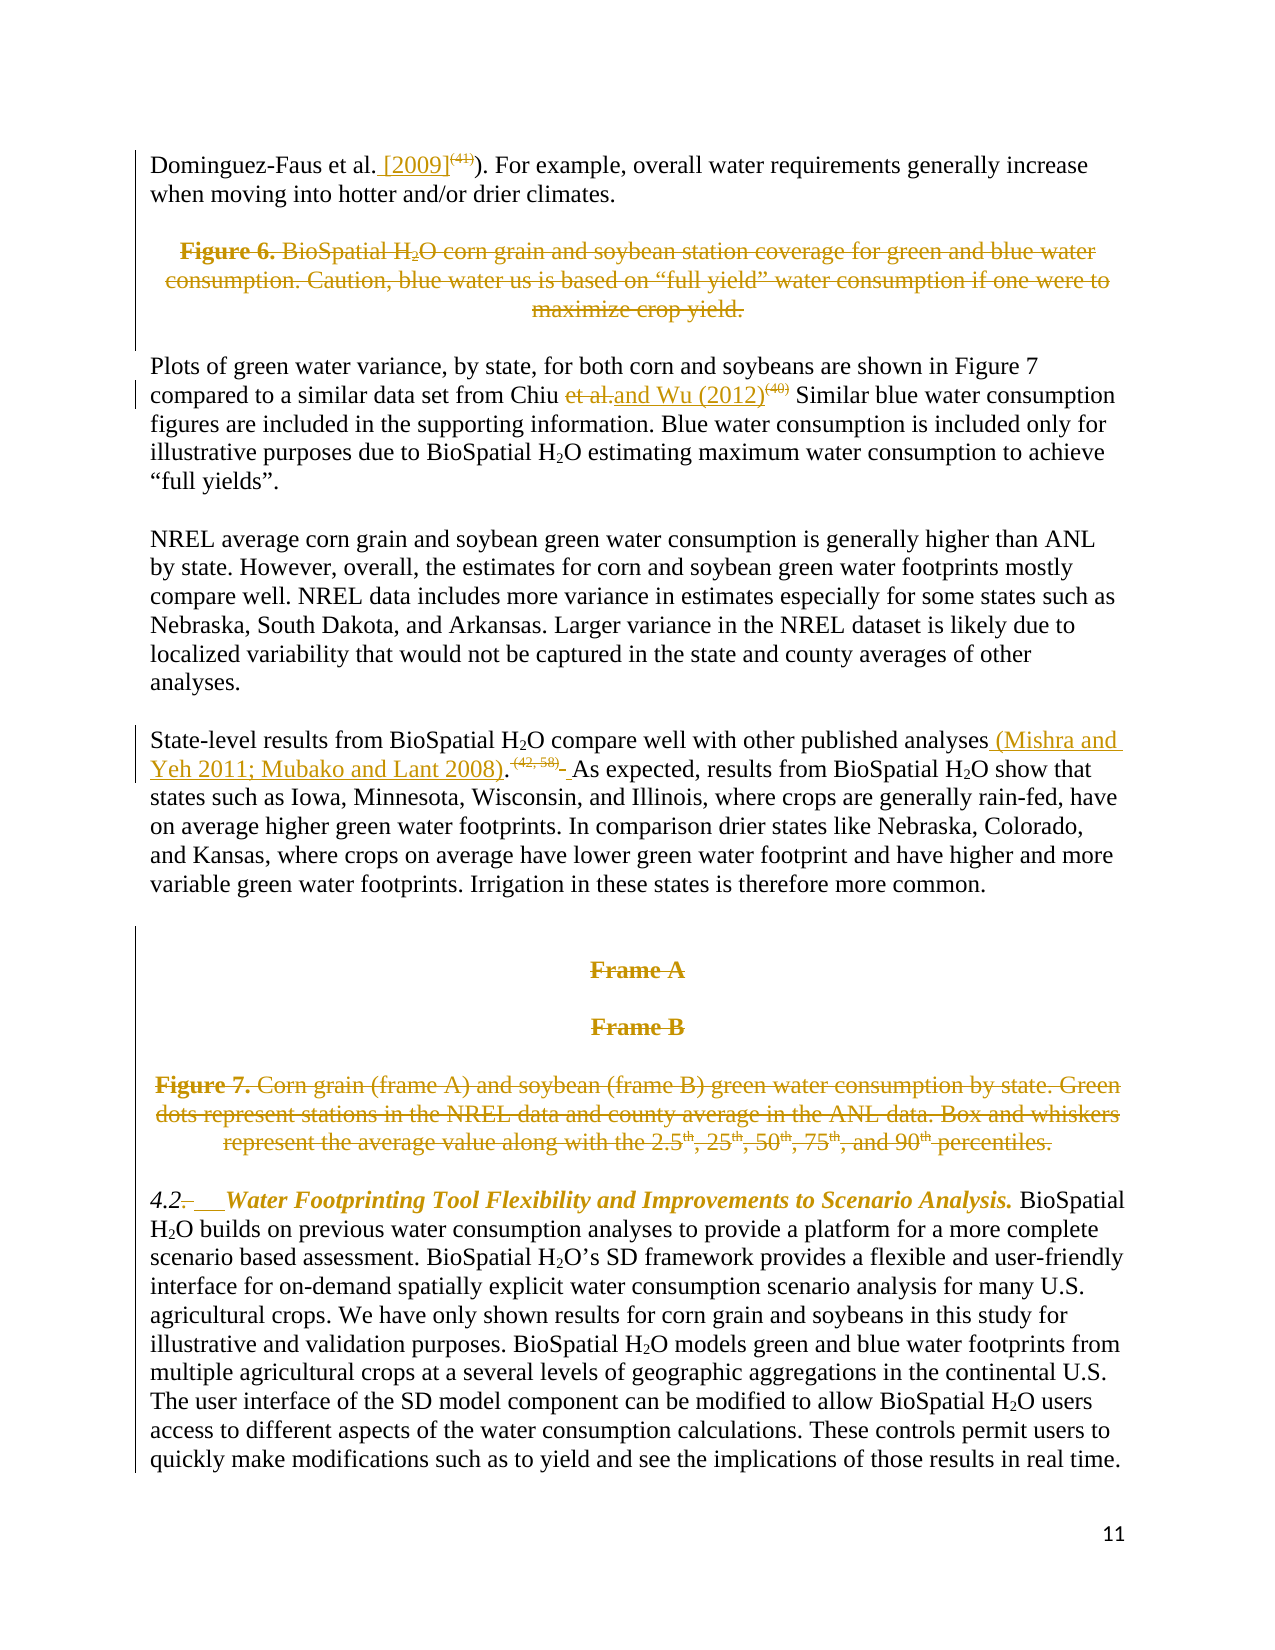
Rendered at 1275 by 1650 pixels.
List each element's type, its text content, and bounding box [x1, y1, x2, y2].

text NREL average corn grain and soybean green water consumption is generally higher than ANL by state. However, overall, the estimates for corn and soybean green water footprints mostly compare well. NREL data includes more variance in estimates especially for some states such as Nebraska, South Dakota, and Arkansas. Larger variance in the NREL dataset is likely due to localized variability that would not be captured in the state and county averages of other analyses. [150, 524, 1125, 696]
text Plots of green water variance, by state, for both corn and soybeans are shown in Figure 7 compared to a similar data set from Chiu Similar blue water consumption figures are included in the supporting information. Blue water consumption is included only for illustrative purposes due to BioSpatial H2O estimating maximum water consumption to achieve “full yields”. [150, 351, 1125, 495]
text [150, 150, 1125, 207]
text State-level results from BioSpatial H2O compare well with other published analyses.As expected, results from BioSpatial H2O show that states such as Iowa, Minnesota, Wisconsin, and Illinois, where crops are generally rain-fed, have on average higher green water footprints. In comparison drier states like Nebraska, Colorado, and Kansas, where crops on average have lower green water footprint and have higher and more variable green water footprints. Irrigation in these states is therefore more common. [150, 725, 1125, 897]
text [150, 1185, 1125, 1472]
